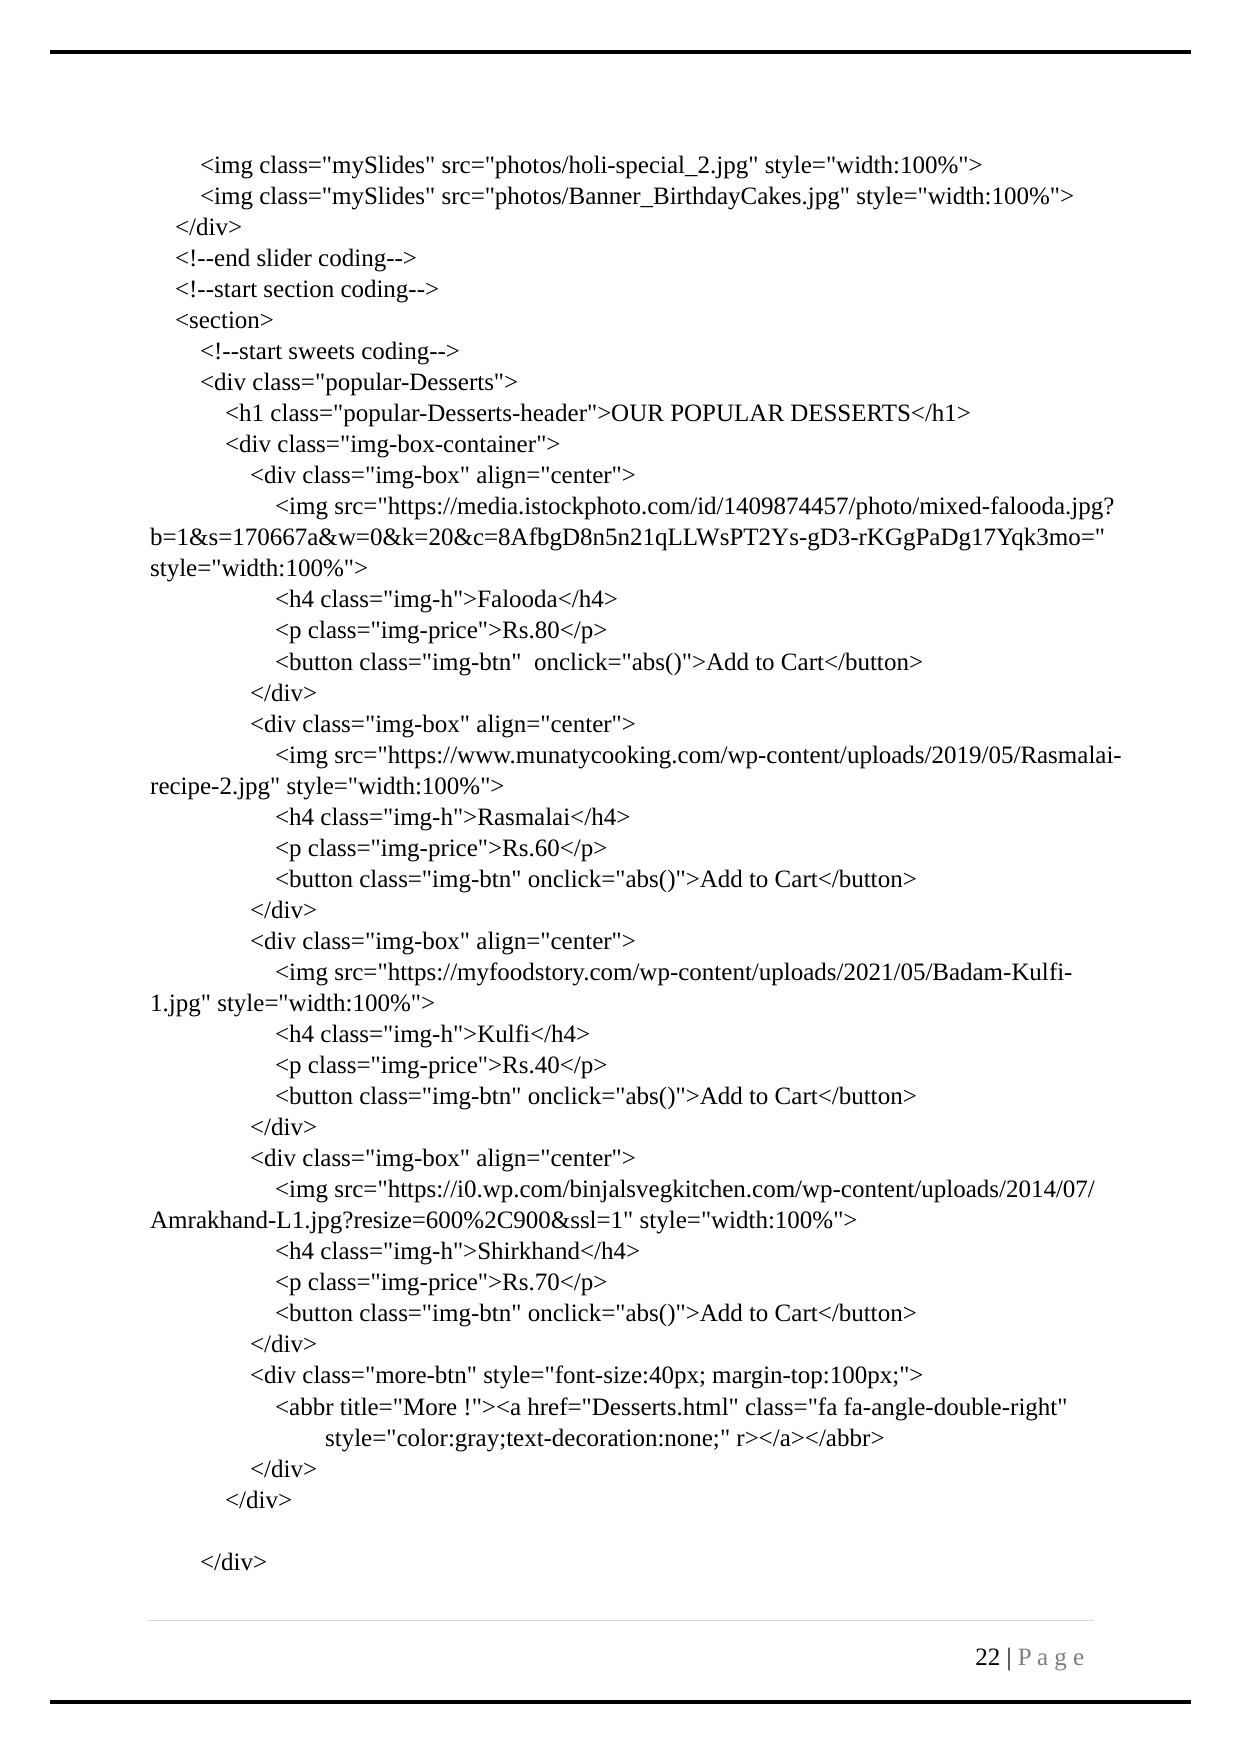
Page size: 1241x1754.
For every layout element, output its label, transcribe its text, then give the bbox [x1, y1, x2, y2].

text <p class="img-price">Rs.80</p> [150, 616, 1127, 644]
text </div> [150, 1112, 1127, 1141]
text <button class="img-btn" onclick="abs()">Add to Cart</button> [150, 864, 1127, 893]
text <img src="https://www.munatycooking.com/wp-content/uploads/2019/05/Rasmalai-recipe-2.jpg" style="width:100%"> [150, 740, 1127, 799]
text <!--start sweets coding--> [150, 336, 1127, 365]
text <h4 class="img-h">Kulfi</h4> [150, 1019, 1127, 1048]
text <abbr title="More !"><a href="Desserts.html" class="fa fa-angle-double-right" [150, 1392, 1127, 1420]
text <img src="https://i0.wp.com/binjalsvegkitchen.com/wp-content/uploads/2014/07/Amrakhand-L1.jpg?resize=600%2C900&ssl=1" style="width:100%"> [150, 1174, 1127, 1234]
text <button class="img-btn" onclick="abs()">Add to Cart</button> [150, 1298, 1127, 1327]
text </div> [150, 1454, 1127, 1482]
text <div class="img-box" align="center"> [150, 709, 1127, 737]
text <!--end slider coding--> [150, 243, 1127, 272]
text <div class="more-btn" style="font-size:40px; margin-top:100px;"> [150, 1361, 1127, 1389]
text <div class="img-box" align="center"> [150, 460, 1127, 489]
text <section> [150, 305, 1127, 334]
text </div> [150, 678, 1127, 706]
text <h1 class="popular-Desserts-header">OUR POPULAR DESSERTS</h1> [150, 398, 1127, 427]
text <div class="img-box" align="center"> [150, 926, 1127, 955]
text <h4 class="img-h">Rasmalai</h4> [150, 802, 1127, 831]
text <button class="img-btn" onclick="abs()">Add to Cart</button> [150, 647, 1127, 675]
text <img class="mySlides" src="photos/holi-special_2.jpg" style="width:100%"> [150, 150, 1127, 179]
text <p class="img-price">Rs.60</p> [150, 833, 1127, 862]
text </div> [150, 212, 1127, 241]
text <img class="mySlides" src="photos/Banner_BirthdayCakes.jpg" style="width:100%"> [150, 181, 1127, 210]
text <!--start section coding--> [150, 274, 1127, 303]
text <h4 class="img-h">Shirkhand</h4> [150, 1236, 1127, 1265]
text <img src="https://myfoodstory.com/wp-content/uploads/2021/05/Badam-Kulfi-1.jpg" style="width:100%"> [150, 957, 1127, 1017]
text style="color:gray;text-decoration:none;" r></a></abbr> [150, 1423, 1127, 1451]
text <img src="https://media.istockphoto.com/id/1409874457/photo/mixed-falooda.jpg?b=1&s=170667a&w=0&k=20&c=8AfbgD8n5n21qLLWsPT2Ys-gD3-rKGgPaDg17Yqk3mo=" style="width:100%"> [150, 491, 1127, 582]
text </div> [150, 1547, 1127, 1576]
text <p class="img-price">Rs.70</p> [150, 1267, 1127, 1296]
text </div> [150, 895, 1127, 924]
text <div class="img-box" align="center"> [150, 1143, 1127, 1172]
text <div class="popular-Desserts"> [150, 367, 1127, 396]
text <div class="img-box-container"> [150, 429, 1127, 458]
text <button class="img-btn" onclick="abs()">Add to Cart</button> [150, 1081, 1127, 1110]
text <h4 class="img-h">Falooda</h4> [150, 584, 1127, 613]
text </div> [150, 1329, 1127, 1358]
text <p class="img-price">Rs.40</p> [150, 1050, 1127, 1079]
text </div> [150, 1485, 1127, 1513]
